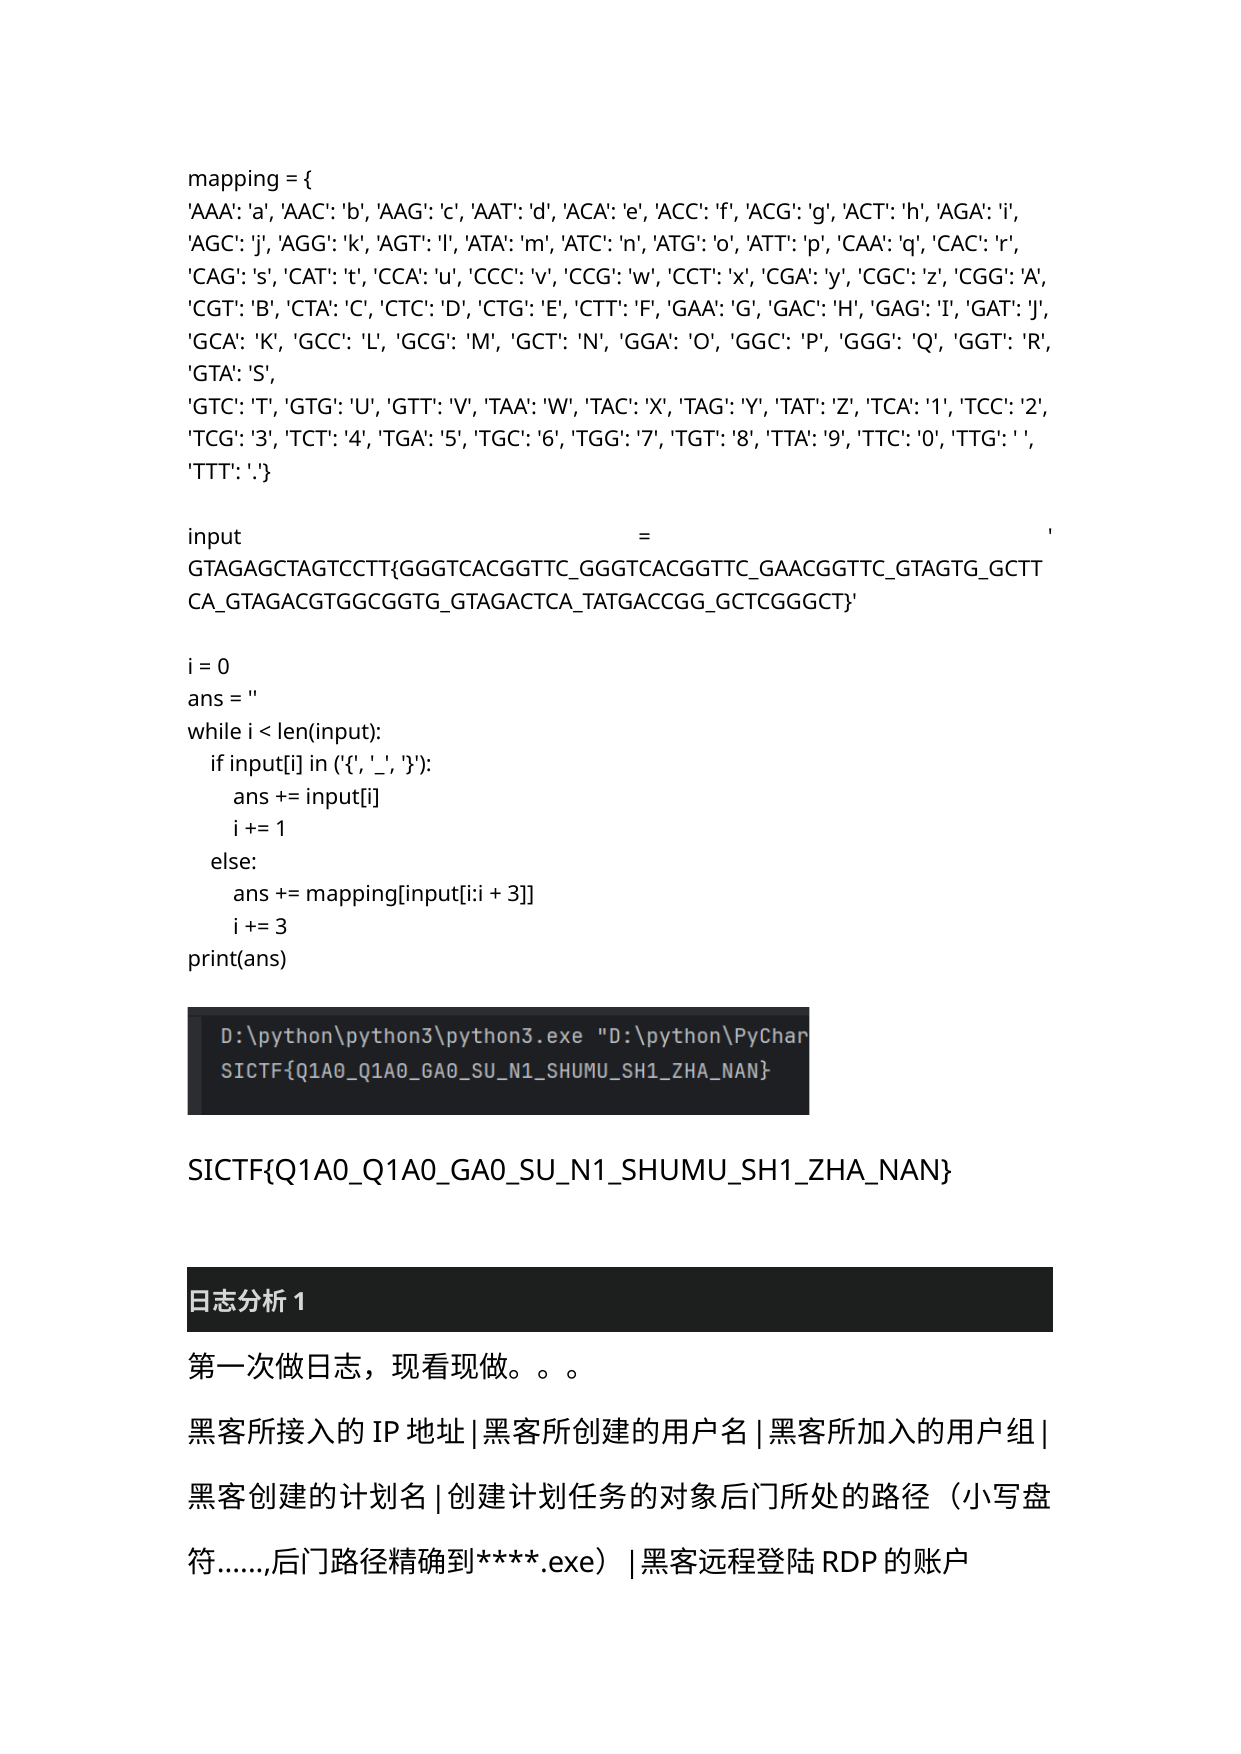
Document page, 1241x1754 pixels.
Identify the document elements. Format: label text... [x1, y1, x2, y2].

text 'AAA': 'a', 'AAC': 'b', 'AAG': 'c', 'AAT': 'd', 'ACA': 'e', 'ACC': 'f', 'ACG': 'g', 'ACT': 'h', 'AGA': 'i', [187, 194, 1053, 227]
text 'GTC': 'T', 'GTG': 'U', 'GTT': 'V', 'TAA': 'W', 'TAC': 'X', 'TAG': 'Y', 'TAT': 'Z', 'TCA': '1', 'TCC': '2', [187, 389, 1053, 422]
text SICTF{Q1A0_Q1A0_GA0_SU_N1_SHUMU_SH1_ZHA_NAN} [187, 1137, 1053, 1202]
text ans += input[i] [187, 779, 1053, 812]
text input = ' GTAGAGCTAGTCCTT{GGGTCACGGTTC_GGGTCACGGTTC_GAACGGTTC_GTAGTG_GCTTCA_GTAGACGTGGCGGTG_GTAGACTCA_TATGACCGG_GCTCGGGCT}' [187, 519, 1053, 617]
text i = 0 [187, 649, 1053, 682]
text 'CGT': 'B', 'CTA': 'C', 'CTC': 'D', 'CTG': 'E', 'CTT': 'F', 'GAA': 'G', 'GAC': 'H', 'GAG': 'I', 'GAT': 'J', [187, 292, 1053, 324]
text 'TCG': '3', 'TCT': '4', 'TGA': '5', 'TGC': '6', 'TGG': '7', 'TGT': '8', 'TTA': '9', 'TTC': '0', 'TTG': ' ', [187, 422, 1053, 454]
text 'CAG': 's', 'CAT': 't', 'CCA': 'u', 'CCC': 'v', 'CCG': 'w', 'CCT': 'x', 'CGA': 'y', 'CGC': 'z', 'CGG': 'A', [187, 259, 1053, 292]
subtitle 日志分析1 [187, 1267, 1053, 1332]
text print(ans) [187, 942, 1053, 974]
text 'TTT': '.'} [187, 454, 1053, 487]
text else: [187, 844, 1053, 877]
picture [187, 1007, 810, 1115]
text while i < len(input): [187, 714, 1053, 747]
text 黑客所接入的IP地址|黑客所创建的用户名|黑客所加入的用户组|黑客创建的计划名|创建计划任务的对象后门所处的路径（小写盘符......,后门路径精确到****.exe）|黑客远程登陆RDP的账户 [187, 1397, 1053, 1592]
text 'GCA': 'K', 'GCC': 'L', 'GCG': 'M', 'GCT': 'N', 'GGA': 'O', 'GGC': 'P', 'GGG': 'Q', 'GGT': 'R', 'GTA': 'S', [187, 324, 1053, 389]
text mapping = { [187, 162, 1053, 194]
text 第一次做日志，现看现做。。。 [187, 1332, 1053, 1397]
text 'AGC': 'j', 'AGG': 'k', 'AGT': 'l', 'ATA': 'm', 'ATC': 'n', 'ATG': 'o', 'ATT': 'p', 'CAA': 'q', 'CAC': 'r', [187, 227, 1053, 259]
text i += 3 [187, 909, 1053, 942]
text ans += mapping[input[i:i + 3]] [187, 877, 1053, 909]
text i += 1 [187, 812, 1053, 844]
text ans = '' [187, 682, 1053, 714]
text if input[i] in ('{', '_', '}'): [187, 747, 1053, 779]
